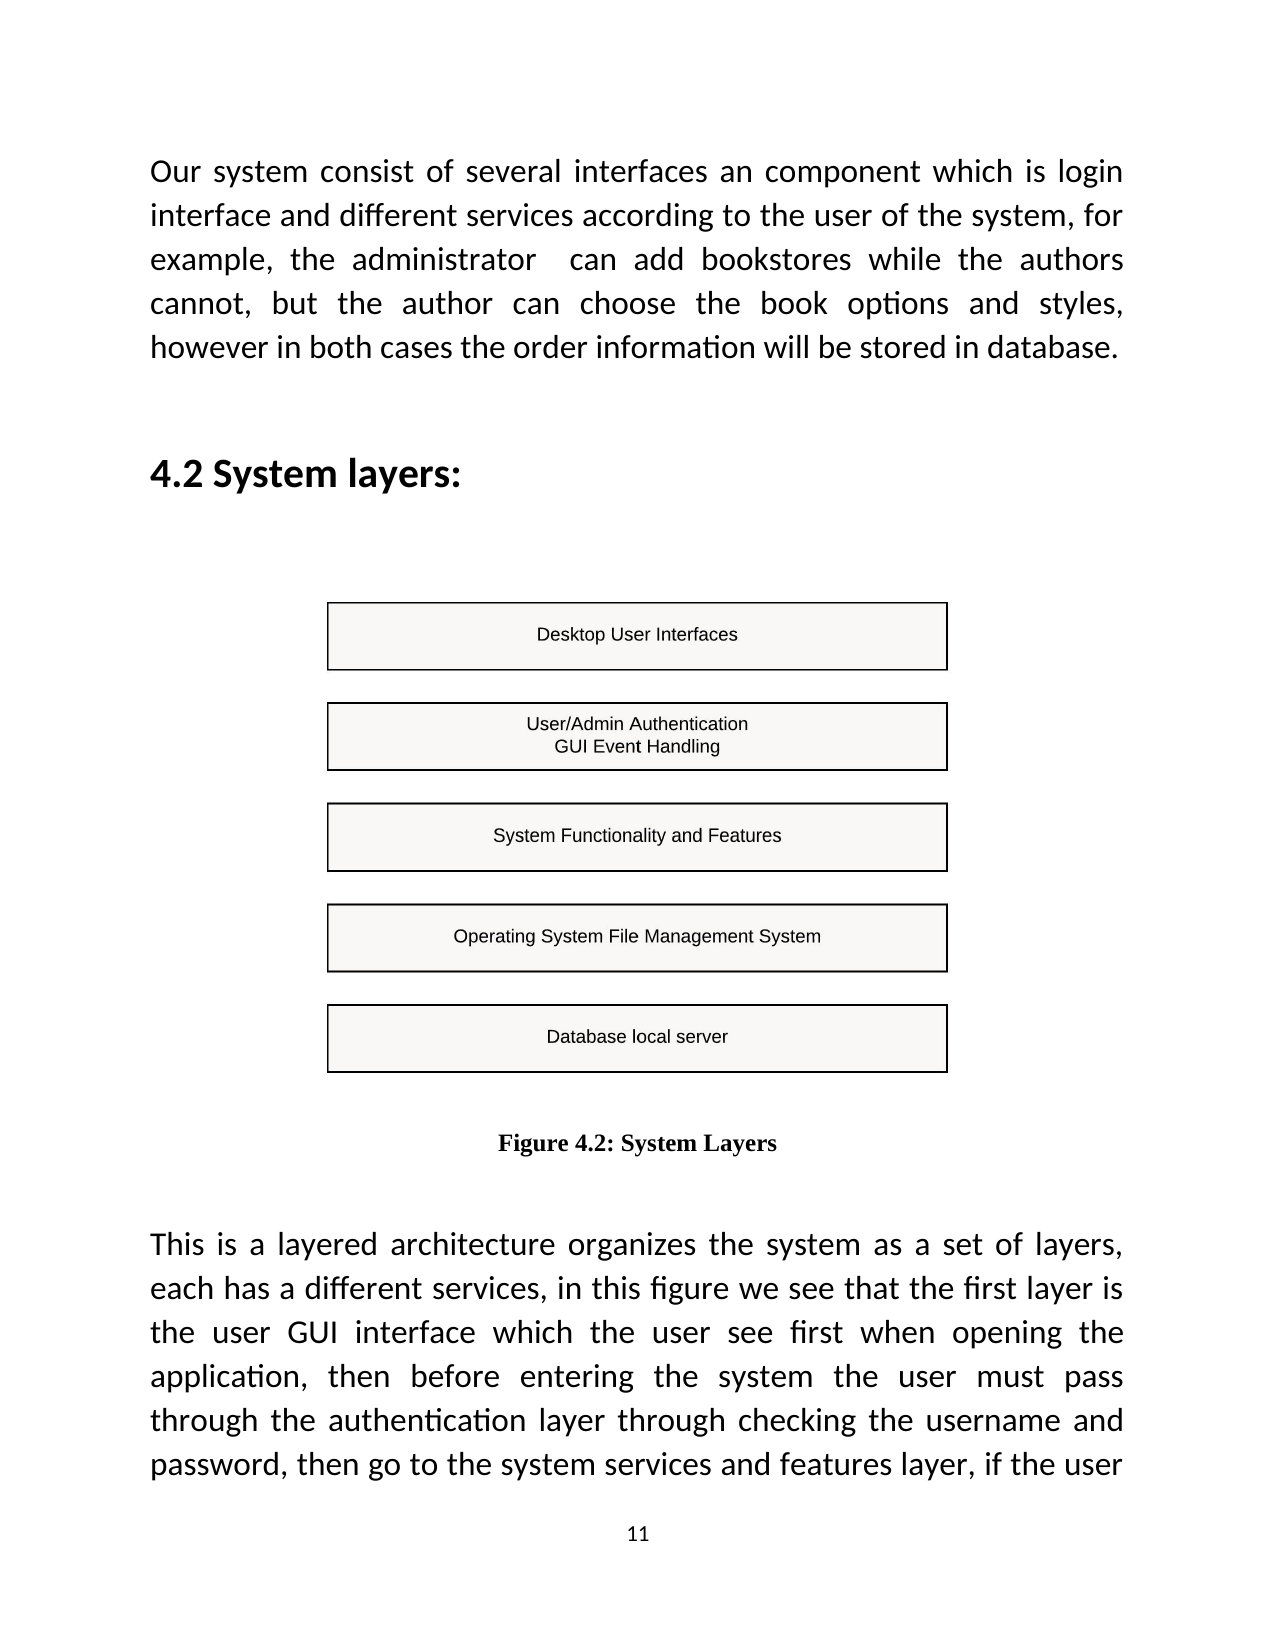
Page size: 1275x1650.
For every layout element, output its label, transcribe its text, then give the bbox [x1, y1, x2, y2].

picture [290, 565, 985, 1110]
text Figure 4.2: System Layers [150, 1128, 1125, 1157]
text Our system consist of several interfaces an component which is login interface and different services according to the user of the system, for example, the administrator can add bookstores while the authors cannot, but the author can choose the book options and styles, however in both cases the order information will be stored in database. [150, 150, 1125, 367]
text 4.2 System layers: [150, 447, 1125, 498]
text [150, 1223, 1125, 1483]
